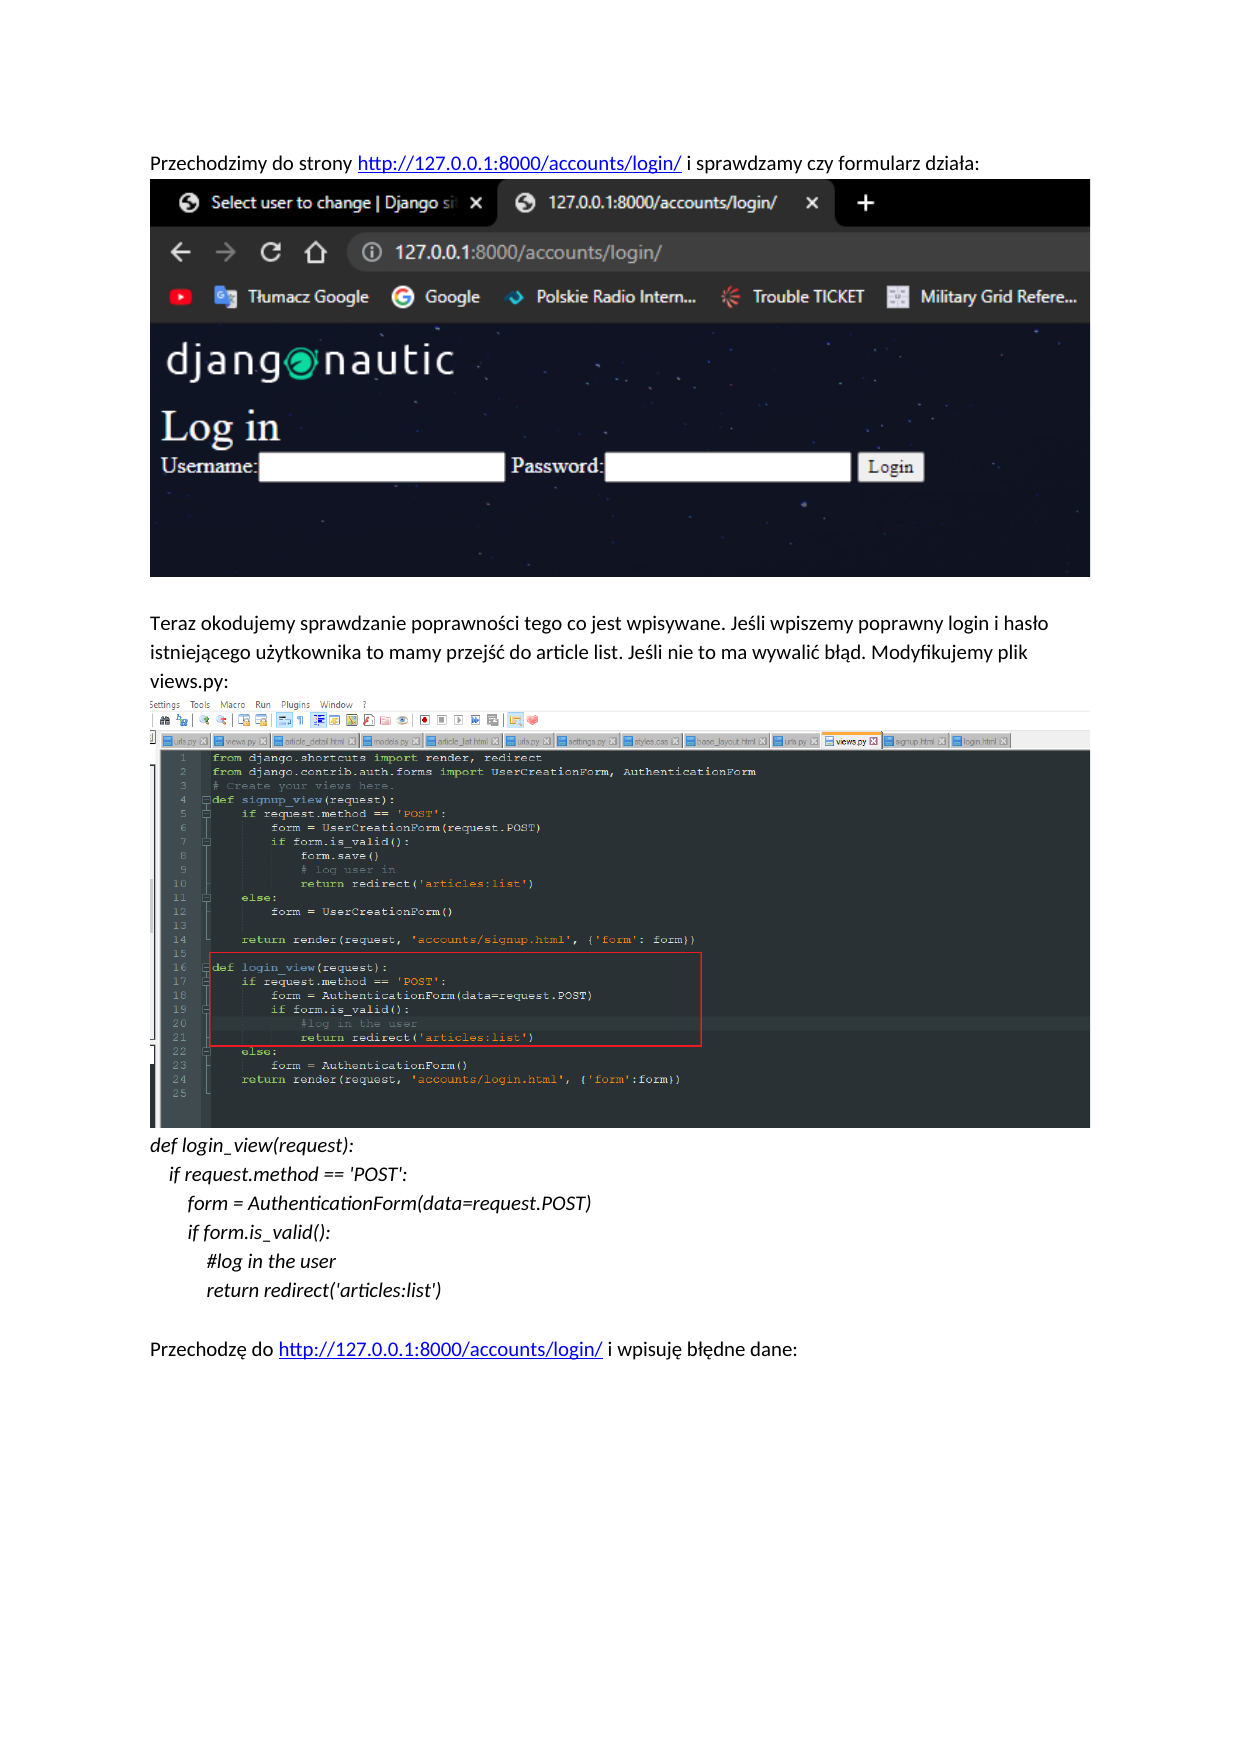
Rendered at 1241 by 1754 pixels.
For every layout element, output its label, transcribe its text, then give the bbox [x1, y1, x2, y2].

picture [150, 179, 1091, 577]
text form = AuthenticationForm(data=request.POST) [150, 1190, 1090, 1216]
text #log in the user [150, 1248, 1090, 1274]
text Przechodzę do http://127.0.0.1:8000/accounts/login/ i wpisuję błędne dane: [150, 1336, 1090, 1361]
text Przechodzimy do strony http://127.0.0.1:8000/accounts/login/ i sprawdzamy czy formularz działa: [150, 150, 1090, 175]
text if request.method == 'POST': [150, 1161, 1090, 1186]
picture [150, 697, 1091, 1128]
text Teraz okodujemy sprawdzanie poprawności tego co jest wpisywane. Jeśli wpiszemy poprawny login i hasło istniejącego użytkownika to mamy przejść do article list. Jeśli nie to ma wywalić błąd. Modyfikujemy plik views.py: [150, 610, 1090, 694]
text if form.is_valid(): [150, 1219, 1090, 1245]
text def login_view(request): [150, 1132, 1090, 1157]
text return redirect('articles:list') [150, 1278, 1090, 1303]
